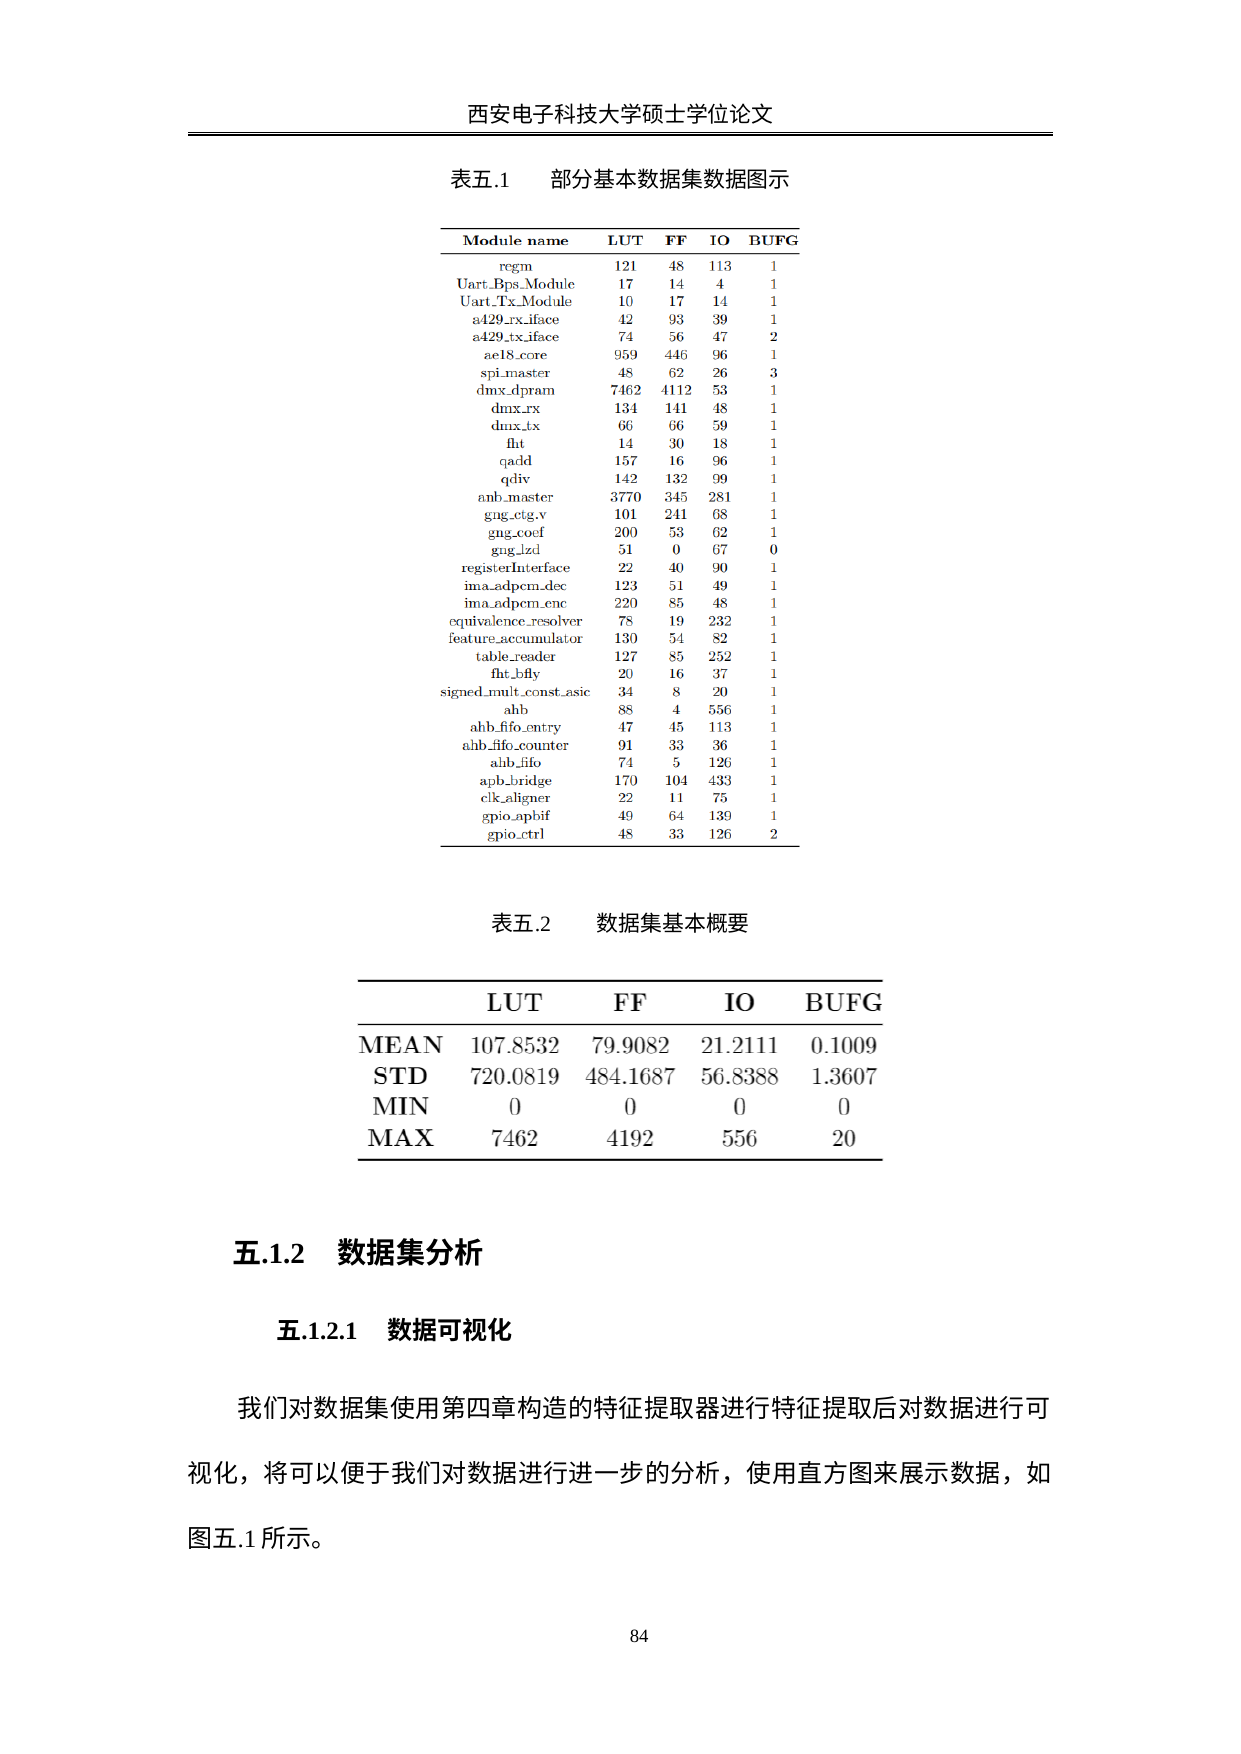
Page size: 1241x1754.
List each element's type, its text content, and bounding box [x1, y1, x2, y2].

picture [431, 222, 809, 860]
text 部分基本数据集数据图示 [187, 162, 1053, 194]
text 数据集基本概要 [187, 905, 1053, 938]
subtitle 数据集分析 [232, 1219, 1053, 1284]
picture [345, 966, 895, 1174]
subtitle 数据可视化 [276, 1296, 1053, 1361]
text 我们对数据集使用第四章构造的特征提取器进行特征提取后对数据进行可视化，将可以便于我们对数据进行进一步的分析，使用直方图来展示数据，如图5.3所示。 [187, 1374, 1053, 1569]
